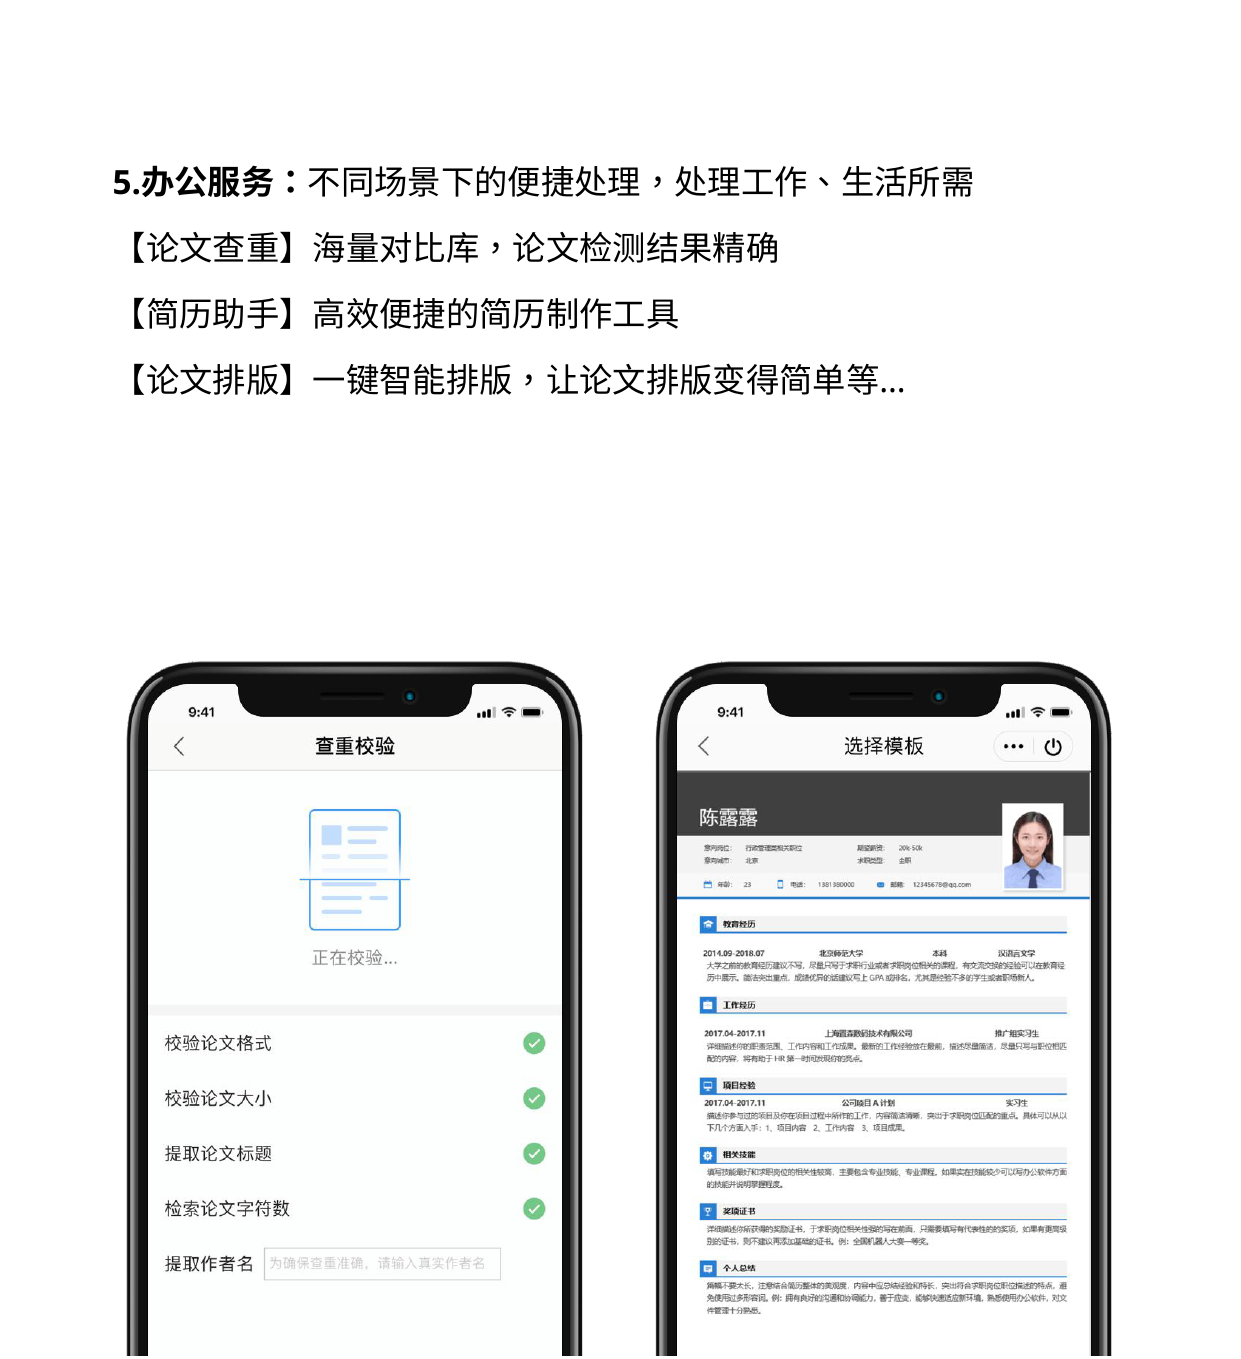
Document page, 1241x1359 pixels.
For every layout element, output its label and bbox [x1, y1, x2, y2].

picture [126, 661, 583, 1356]
picture [655, 661, 1112, 1356]
